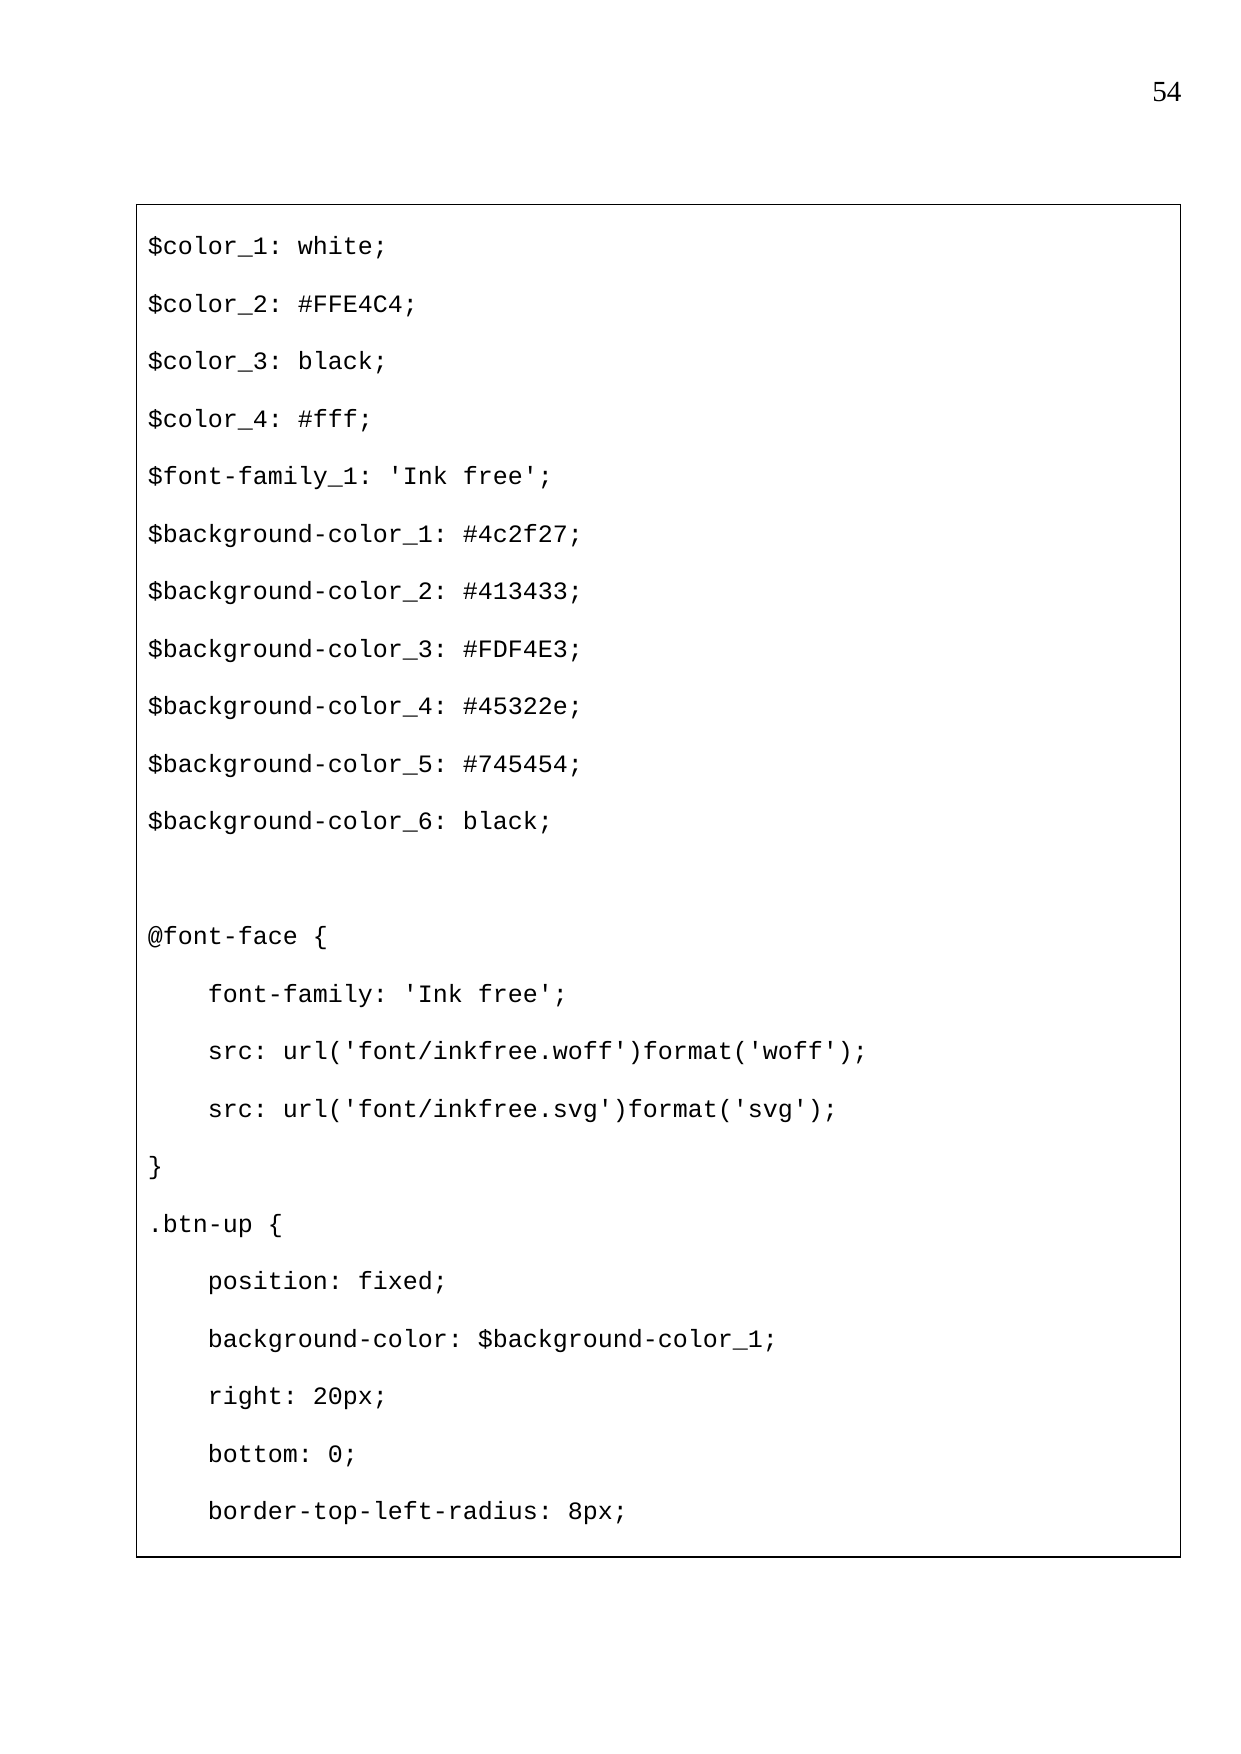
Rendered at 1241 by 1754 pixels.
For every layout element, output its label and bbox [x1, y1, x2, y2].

table_header [137, 205, 1180, 1556]
